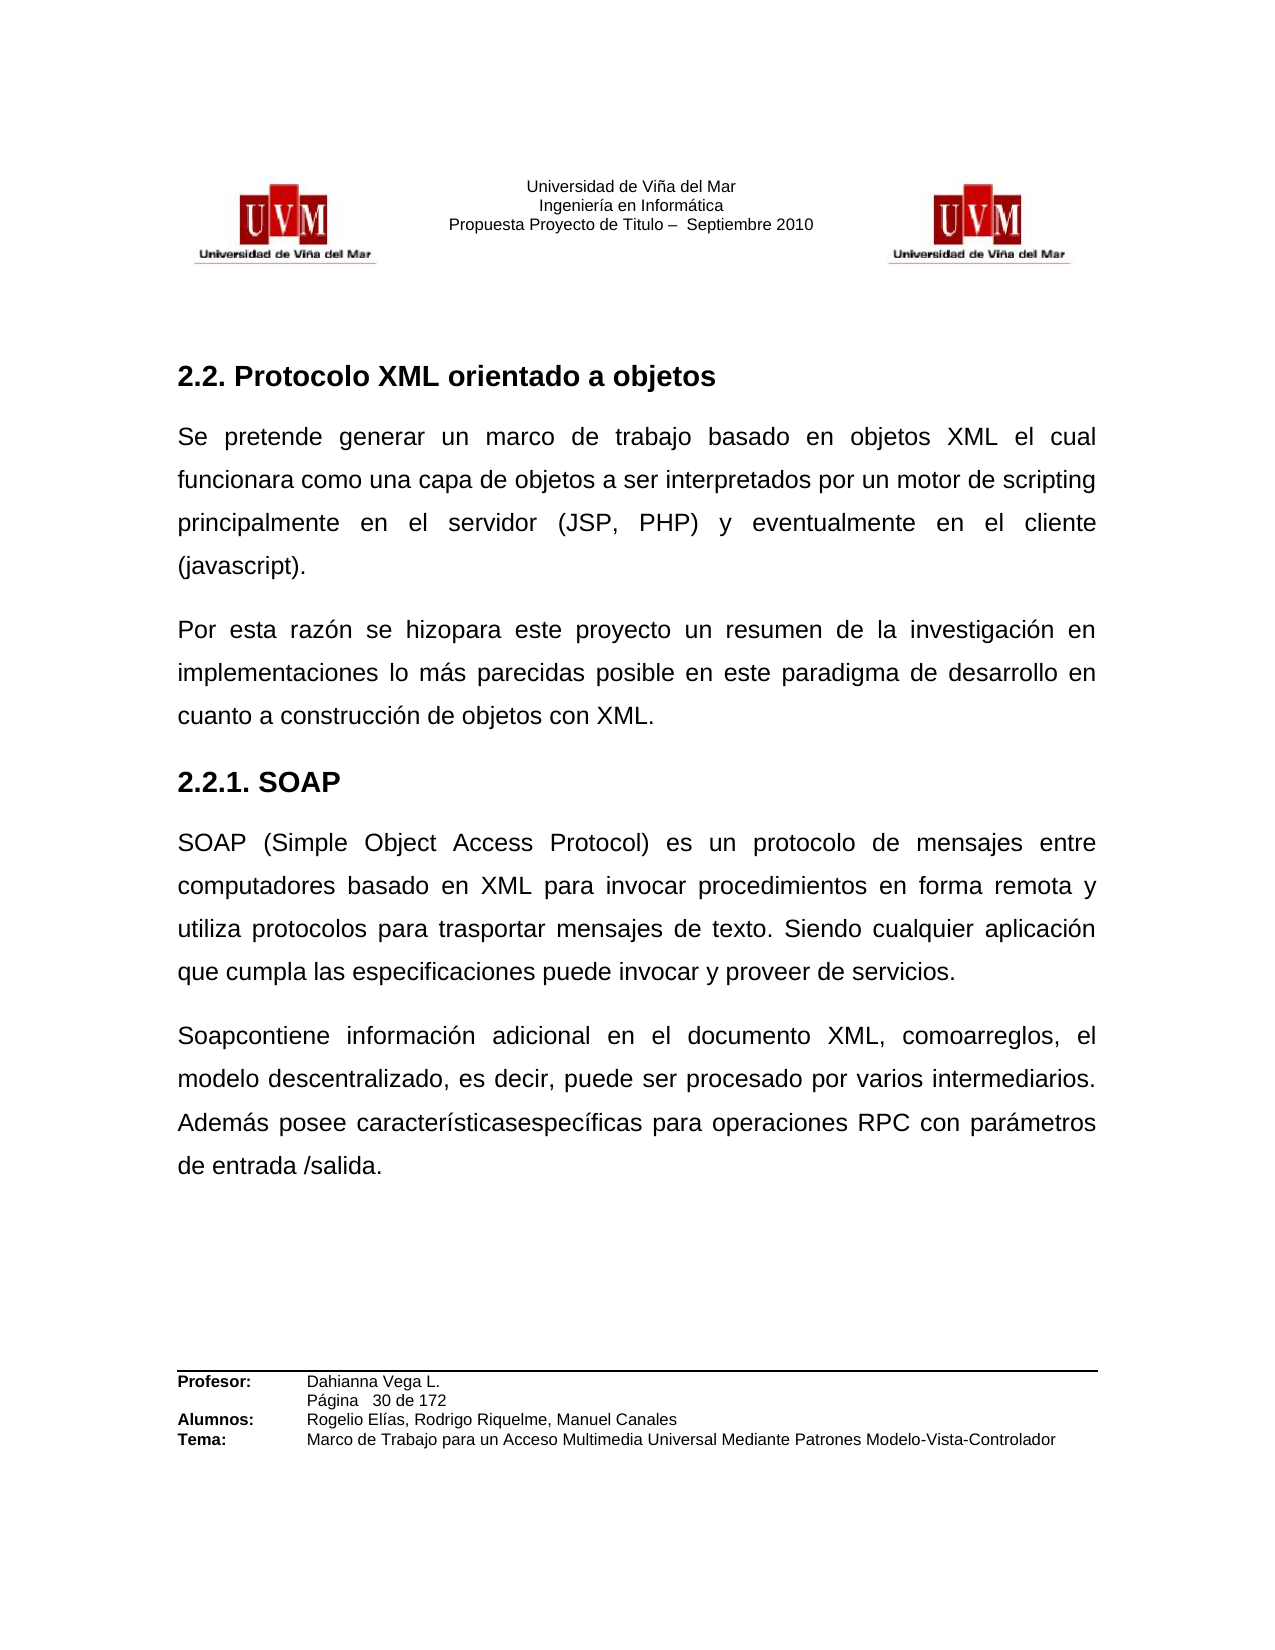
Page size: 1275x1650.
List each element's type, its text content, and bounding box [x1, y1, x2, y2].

text SOAP (Simple Object Access Protocol) es un protocolo de mensajes entre computadores basado en XML para invocar procedimientos en forma remota y utiliza protocolos para trasportar mensajes de texto. Siendo cualquier aplicación que cumpla las especificaciones puede invocar y proveer de servicios. [177, 828, 1098, 986]
subtitle 2.2.1. SOAP [177, 765, 1098, 799]
text Por esta razón se hizopara este proyecto un resumen de la investigación en implementaciones lo más parecidas posible en este paradigma de desarrollo en cuanto a construcción de objetos con XML. [177, 615, 1098, 730]
text Soapcontiene información adicional en el documento XML, comoarreglos, el modelo descentralizado, es decir, puede ser procesado por varios intermediarios. Además posee característicasespecíficas para operaciones RPC con parámetros de entrada /salida. [177, 1021, 1098, 1179]
picture [871, 176, 1084, 267]
subtitle 2.2. Protocolo XML orientado a objetos [177, 359, 1098, 392]
picture [177, 176, 390, 267]
text Se pretende generar un marco de trabajo basado en objetos XML el cual funcionara como una capa de objetos a ser interpretados por un motor de scripting principalmente en el servidor (JSP, PHP) y eventualmente en el cliente (javascript). [177, 422, 1098, 580]
